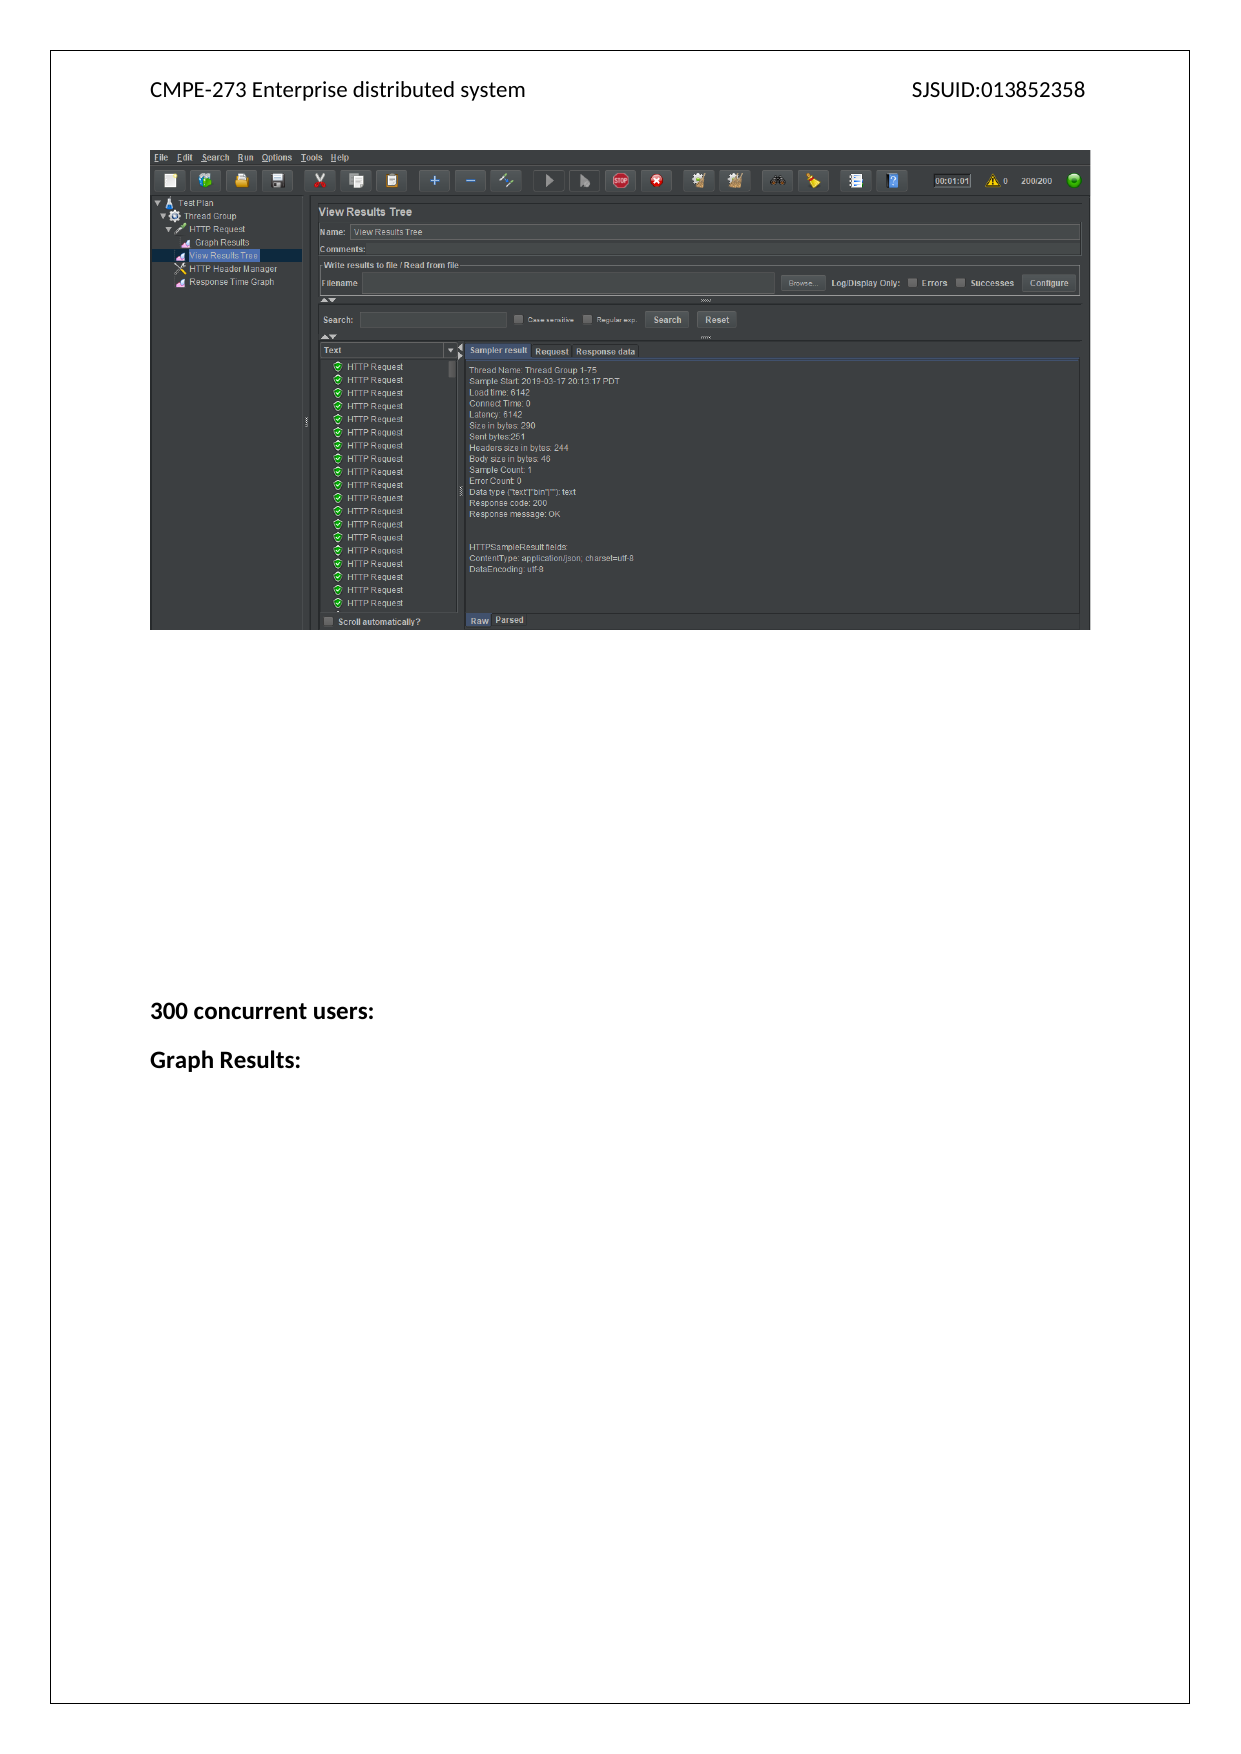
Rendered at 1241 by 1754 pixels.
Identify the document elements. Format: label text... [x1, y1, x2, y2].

picture [150, 150, 1091, 630]
text 300 concurrent users: [150, 995, 1090, 1026]
text Graph Results: [150, 1045, 1090, 1075]
